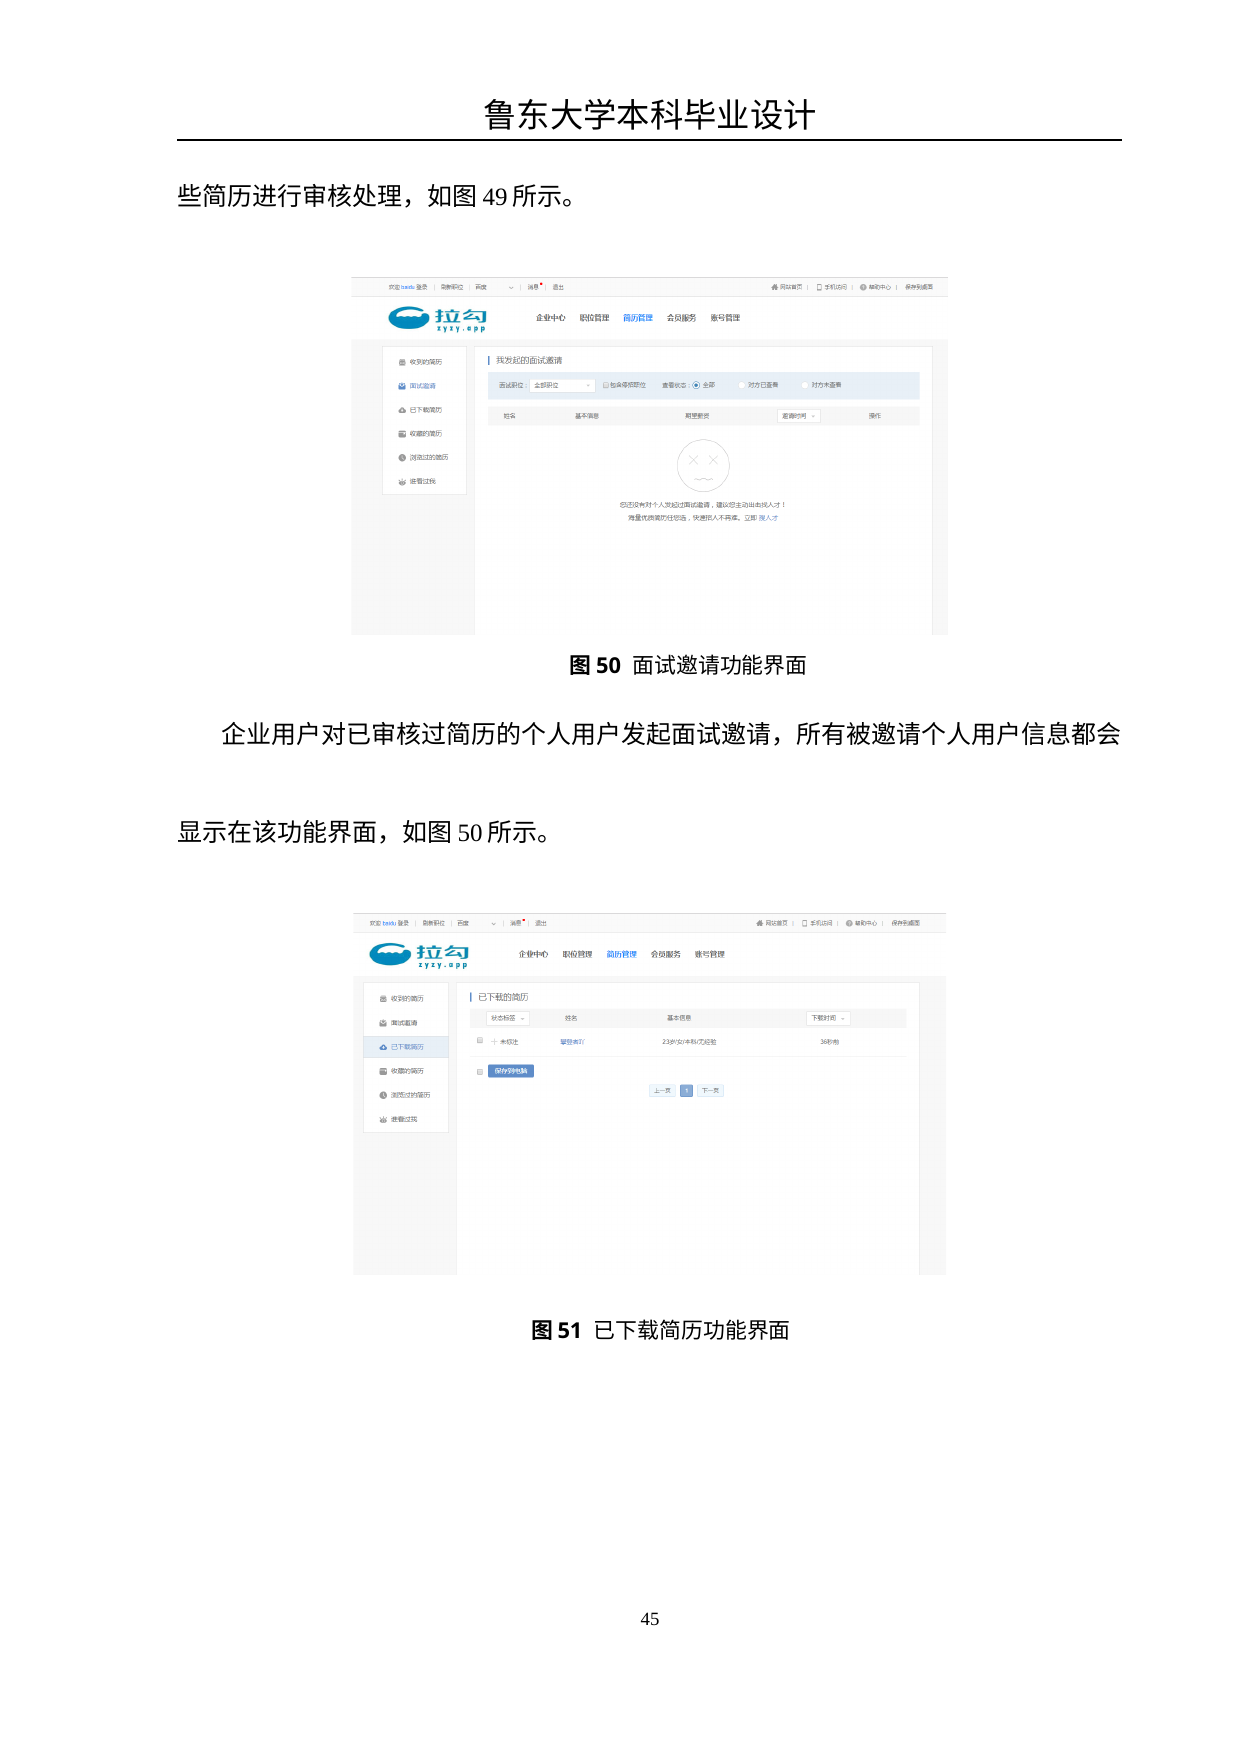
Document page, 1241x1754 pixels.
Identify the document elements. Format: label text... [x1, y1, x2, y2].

text 企业用户对已审核过简历的个人用户发起面试邀请，所有被邀请个人用户信息都会显示在该功能界面，如图50所示。 [177, 700, 1122, 863]
picture [351, 277, 948, 635]
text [177, 162, 1122, 227]
picture [353, 913, 947, 1275]
